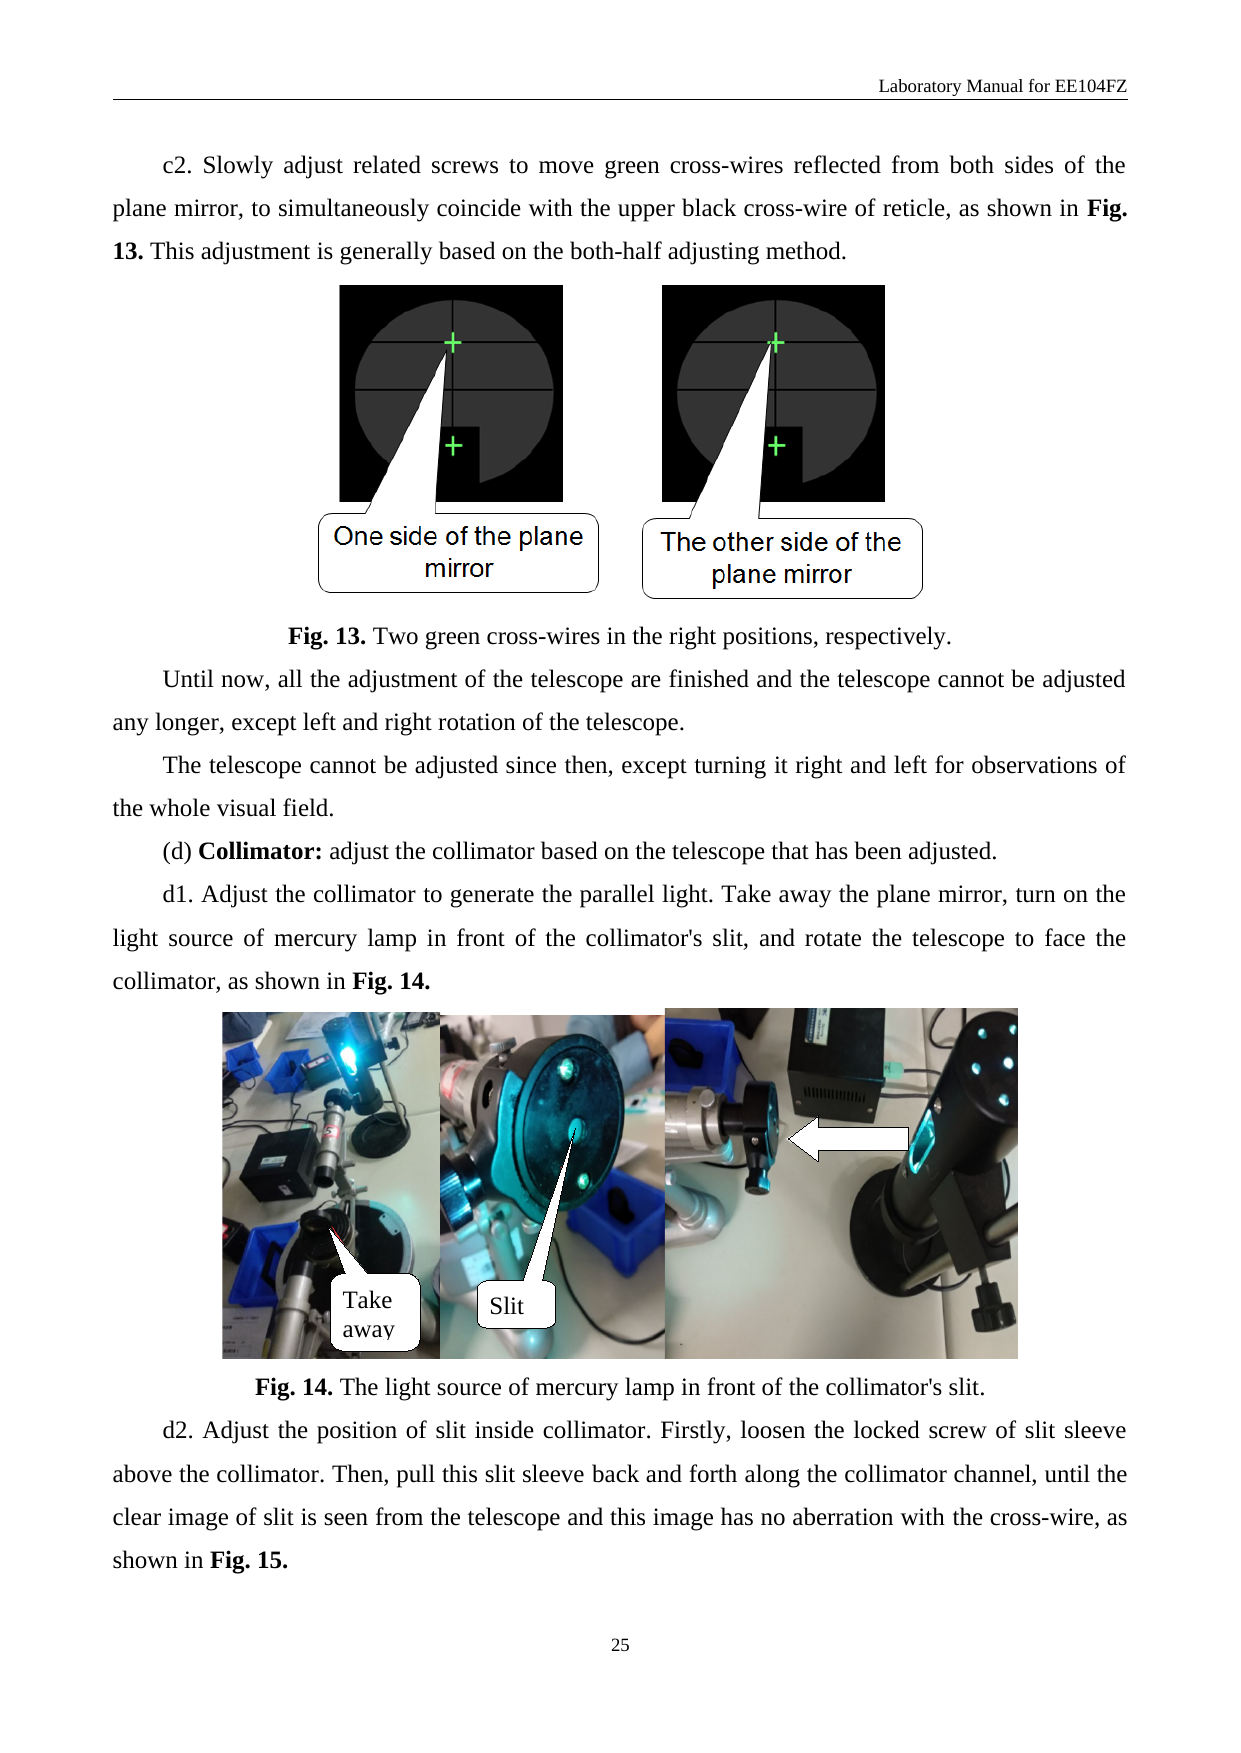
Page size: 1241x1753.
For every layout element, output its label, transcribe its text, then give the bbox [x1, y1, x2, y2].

text The telescope cannot be adjusted since then, except turning it right and left for observations of the whole visual field. [112, 750, 1128, 822]
text Fig. 14. The light source of mercury lamp in front of the collimator's slit. [112, 1372, 1128, 1401]
picture [308, 279, 932, 607]
text c2. Slowly adjust related screws to move green cross-wires reflected from both sides of the plane mirror, to simultaneously coincide with the upper black cross-wire of reticle, as shown in Fig. 13. This adjustment is generally based on the both-half adjusting method. [112, 150, 1128, 265]
picture [222, 1008, 1018, 1359]
text d2. Adjust the position of slit inside collimator. Firstly, loosen the locked screw of slit sleeve above the collimator. Then, pull this slit sleeve back and forth along the collimator channel, until the clear image of slit is seen from the telescope and this image has no aberration with the cross-wire, as shown in Fig. 15. [112, 1416, 1128, 1574]
text (d) Collimator: adjust the collimator based on the telescope that has been adjusted. [112, 836, 1128, 865]
text Fig. 13. Two green cross-wires in the right positions, respectively. [112, 621, 1128, 649]
text Until now, all the adjustment of the telescope are finished and the telescope cannot be adjusted any longer, except left and right rotation of the telescope. [112, 664, 1128, 736]
text d1. Adjust the collimator to generate the parallel light. Take away the plane mirror, turn on the light source of mercury lamp in front of the collimator's slit, and rotate the telescope to face the collimator, as shown in Fig. 14. [112, 879, 1128, 994]
